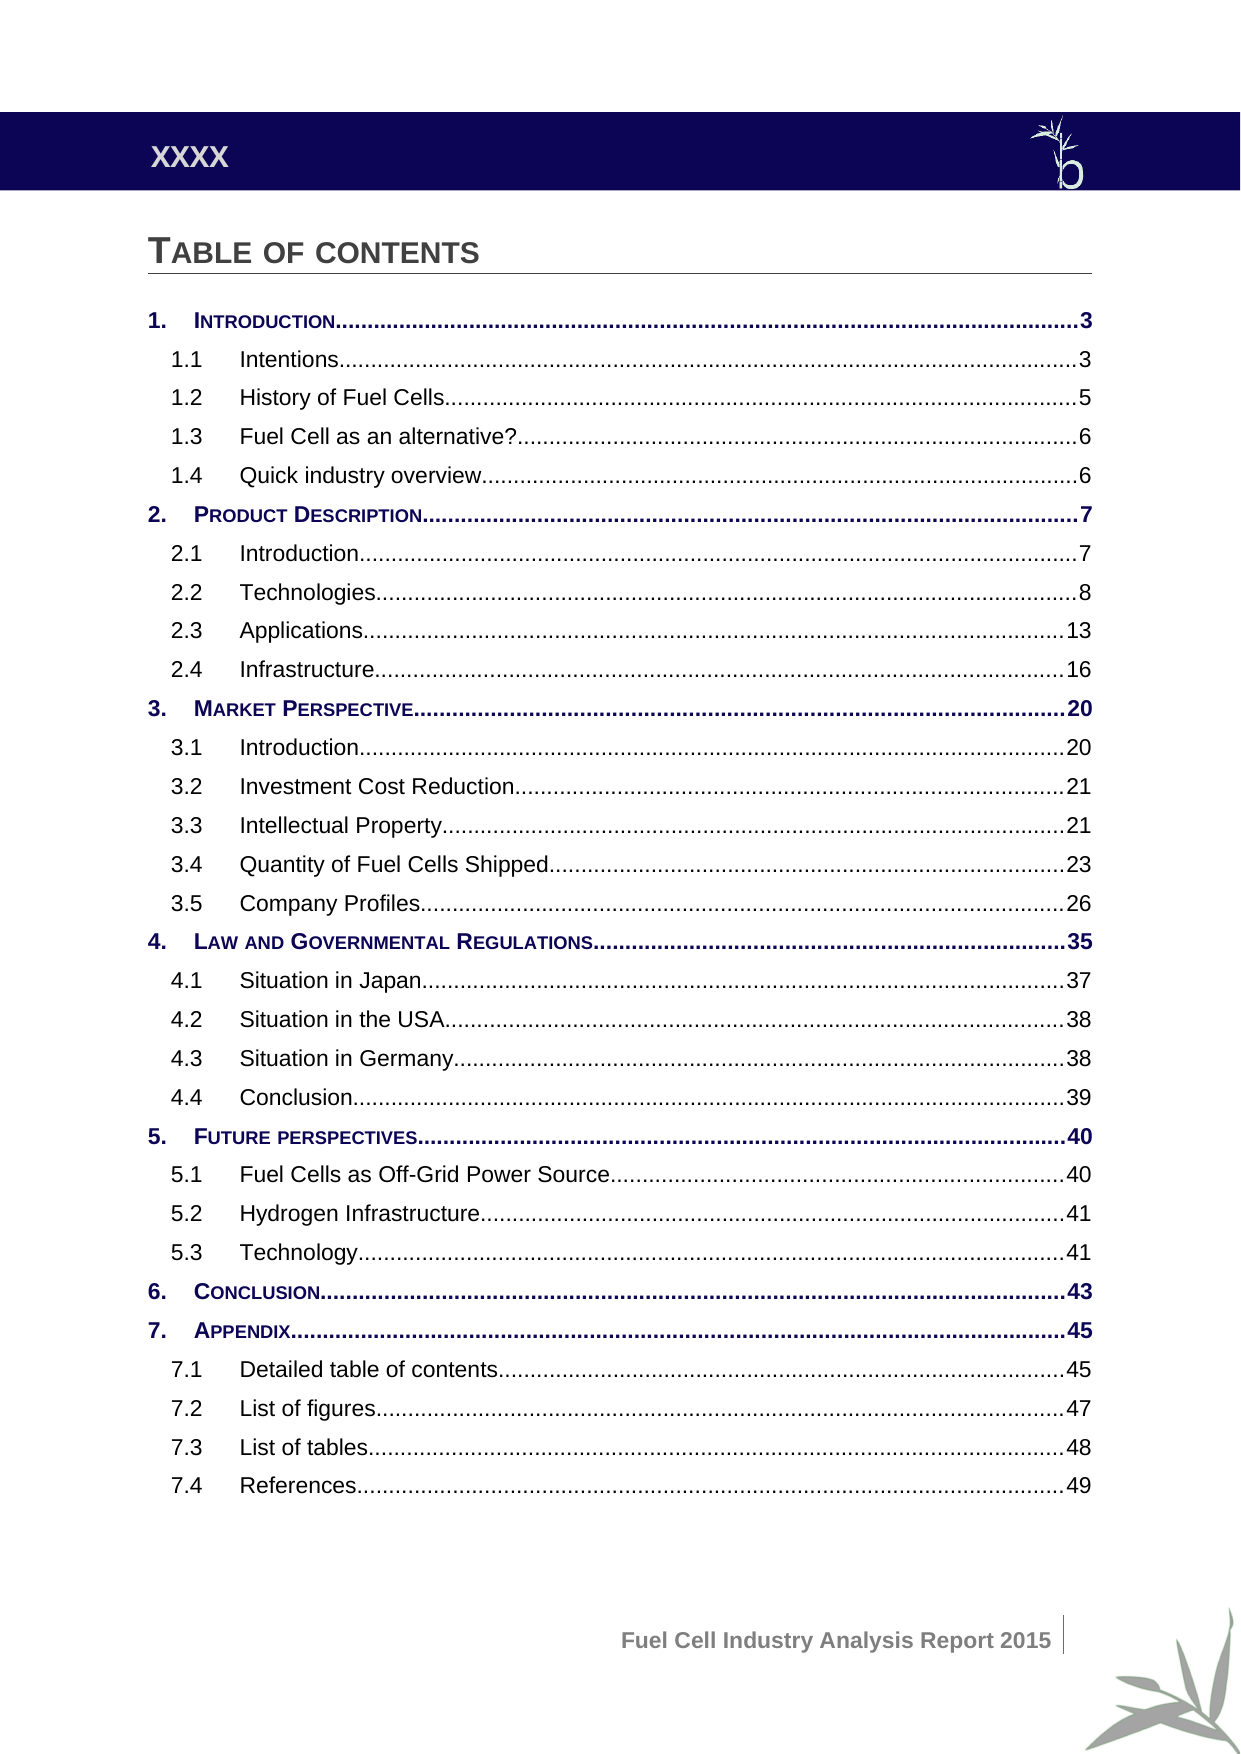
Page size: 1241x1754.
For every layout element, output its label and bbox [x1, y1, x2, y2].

picture [1068, 1607, 1241, 1754]
